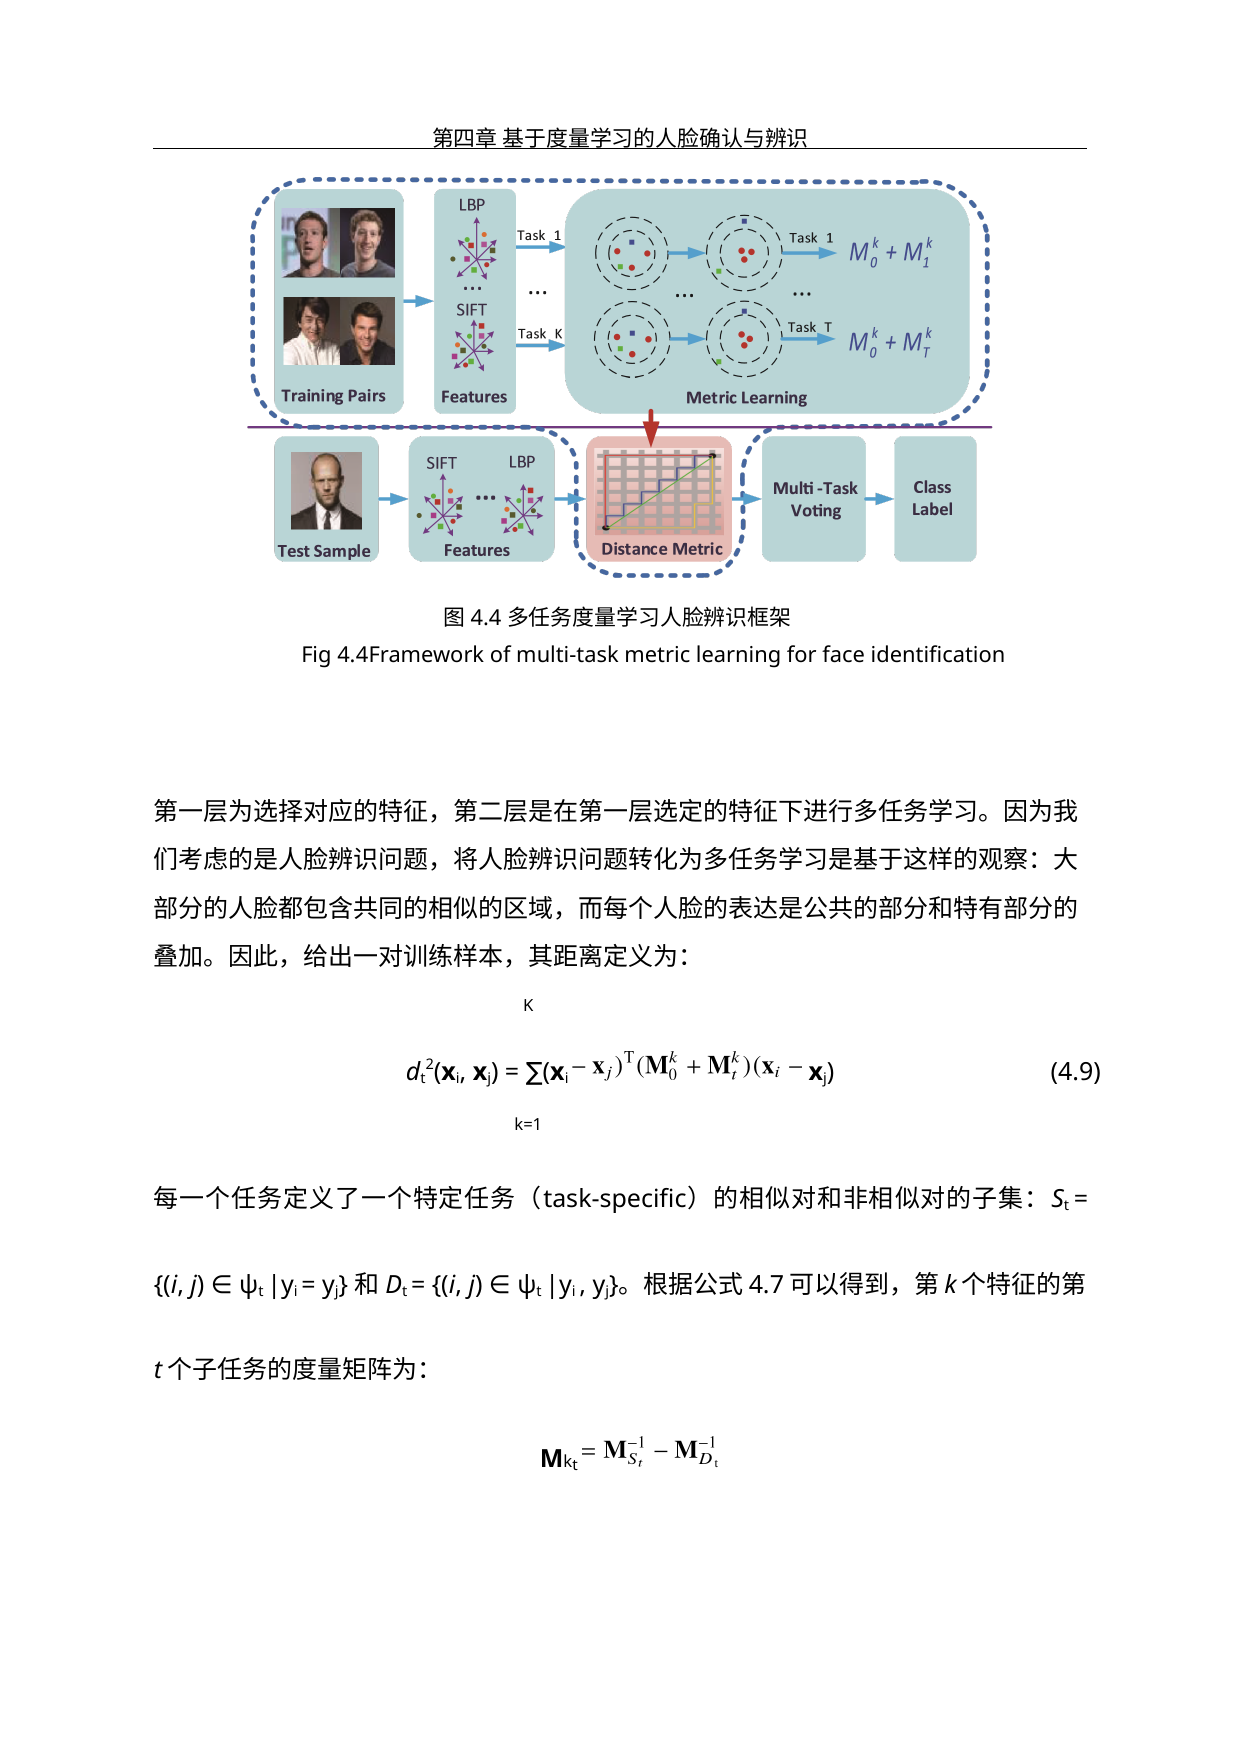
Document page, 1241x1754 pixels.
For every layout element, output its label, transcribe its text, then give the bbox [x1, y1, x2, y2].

text K [523, 994, 1101, 1017]
text k=1 [514, 1113, 814, 1136]
text Fig 4.4 Framework of multi-task metric learning for face identification [153, 639, 1101, 668]
text 每一个任务定义了一个特定任务（task-specific）的相似对和非相似对的子集：St = {(i, j) ∈ ψt |yi = yj} 和 Dt = {(i, j) ∈ ψt |yi , yj}。根据公式4.7可以得到，第k个特征的第t个子任务的度量矩阵为： [153, 1178, 1088, 1386]
text dt2(xi, xj) = ∑(xi xj) (4.9) [153, 1051, 1101, 1088]
picture [572, 1050, 802, 1081]
text 第一层为选择对应的特征，第二层是在第一层选定的特征下进行多任务学习。因为我们考虑的是人脸辨识问题，将人脸辨识问题转化为多任务学习是基于这样的观察：大部分的人脸都包含共同的相似的区域，而每个人脸的表达是公共的部分和特有部分的叠加。因此，给出一对训练样本，其距离定义为： [153, 792, 1101, 972]
picture [581, 1435, 715, 1467]
picture [246, 176, 993, 578]
text Mkt t [157, 1436, 1101, 1475]
subtitle 图 4.4 多任务度量学习人脸辨识框架 [153, 600, 1081, 632]
